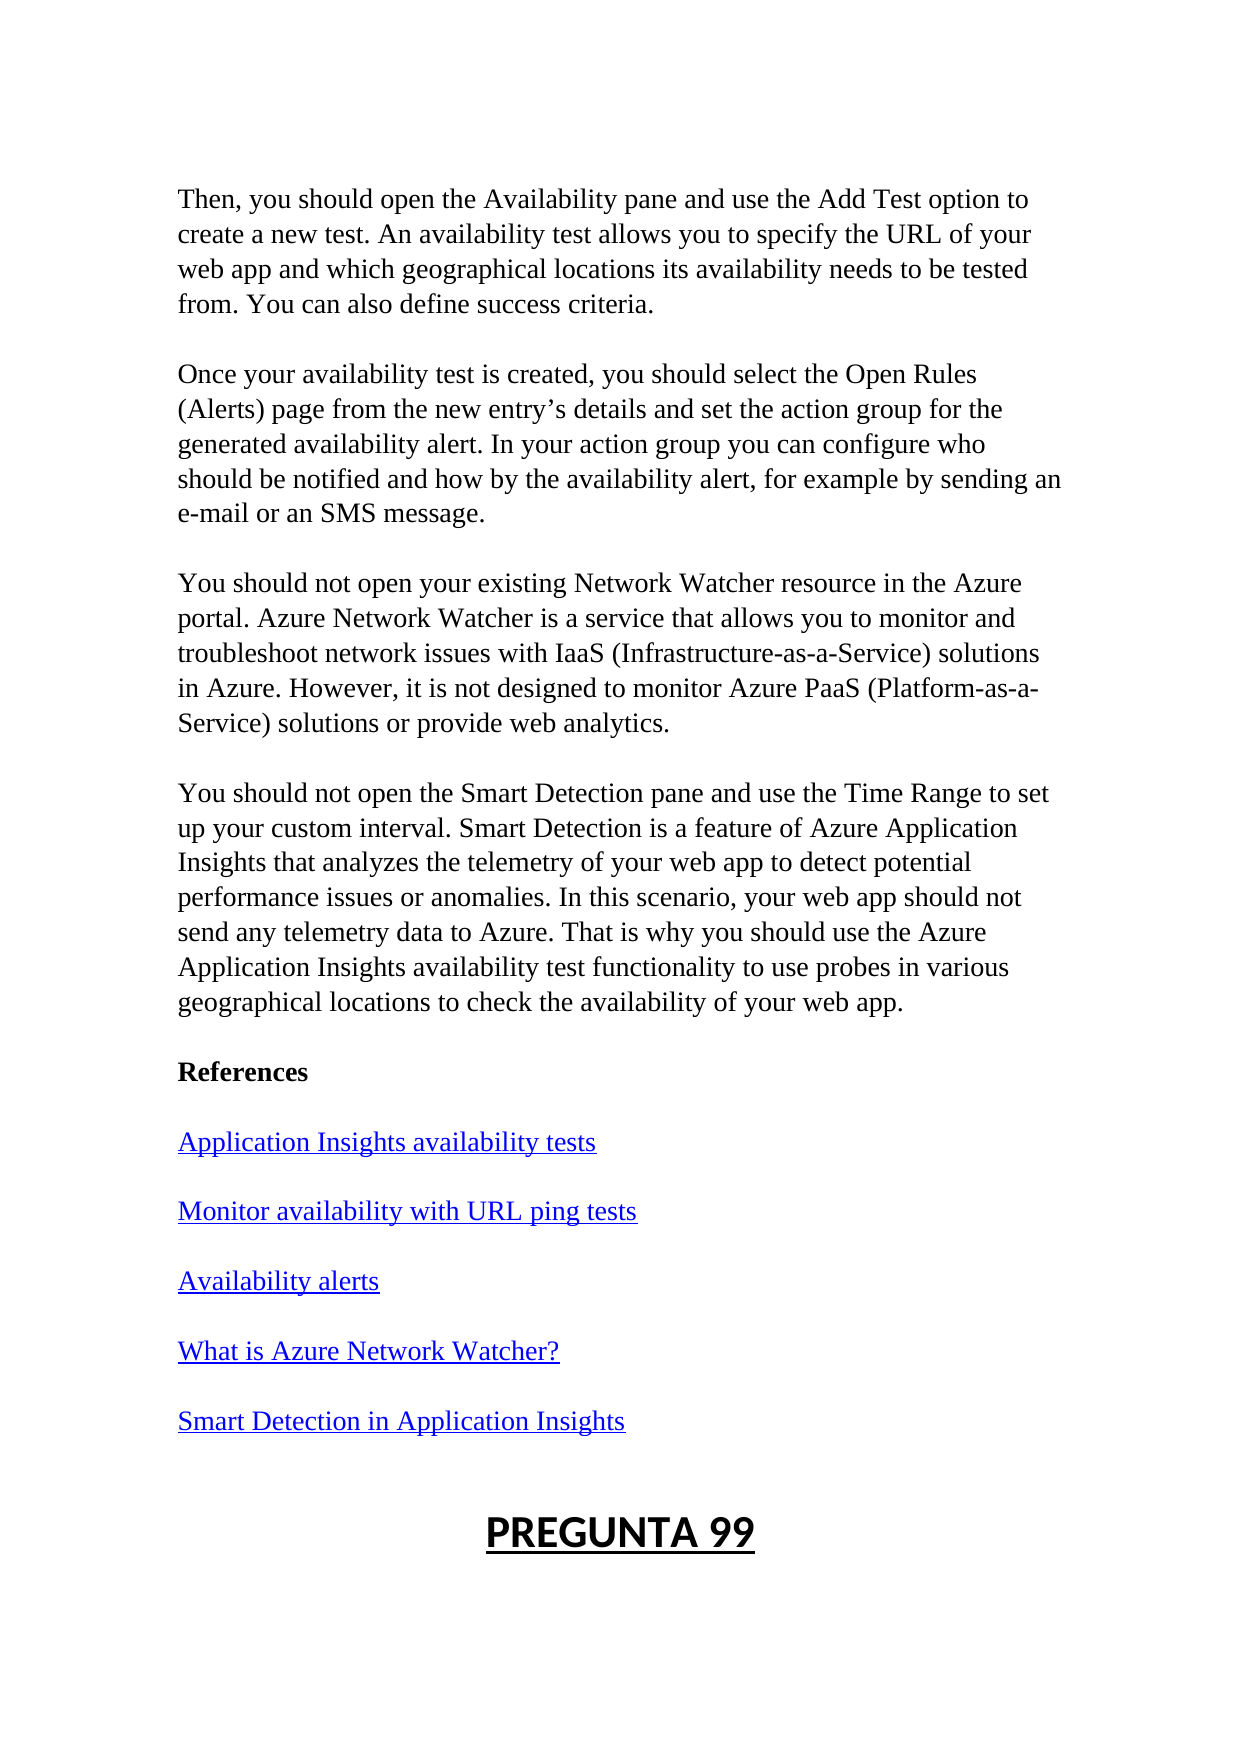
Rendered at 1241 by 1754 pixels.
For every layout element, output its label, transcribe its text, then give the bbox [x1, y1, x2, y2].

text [177, 148, 1063, 1436]
text PREGUNTA 99 [177, 1503, 1063, 1559]
